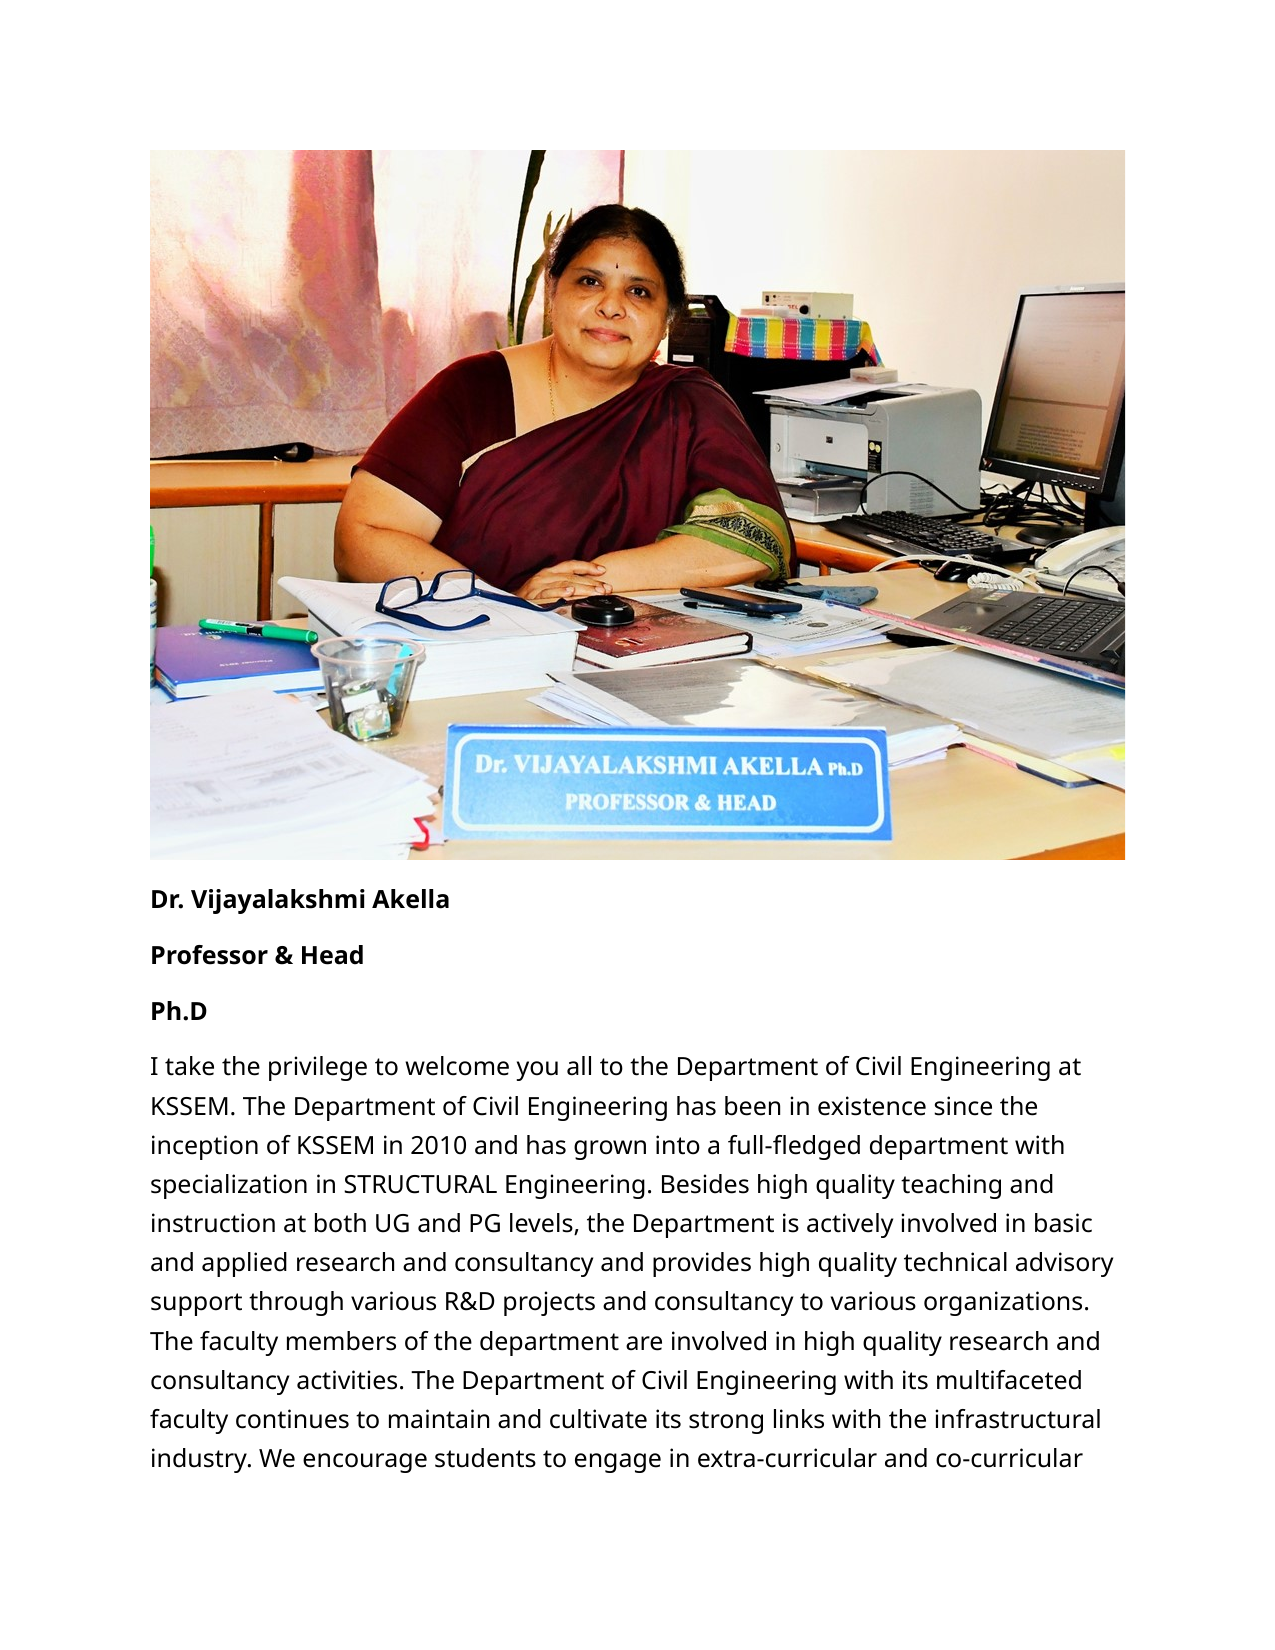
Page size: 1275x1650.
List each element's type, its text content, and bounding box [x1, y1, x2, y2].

text Ph.D [150, 993, 1125, 1027]
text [150, 1049, 1125, 1475]
picture [150, 150, 1125, 860]
text Professor & Head [150, 937, 1125, 971]
text Dr. Vijayalakshmi Akella [150, 882, 1125, 916]
